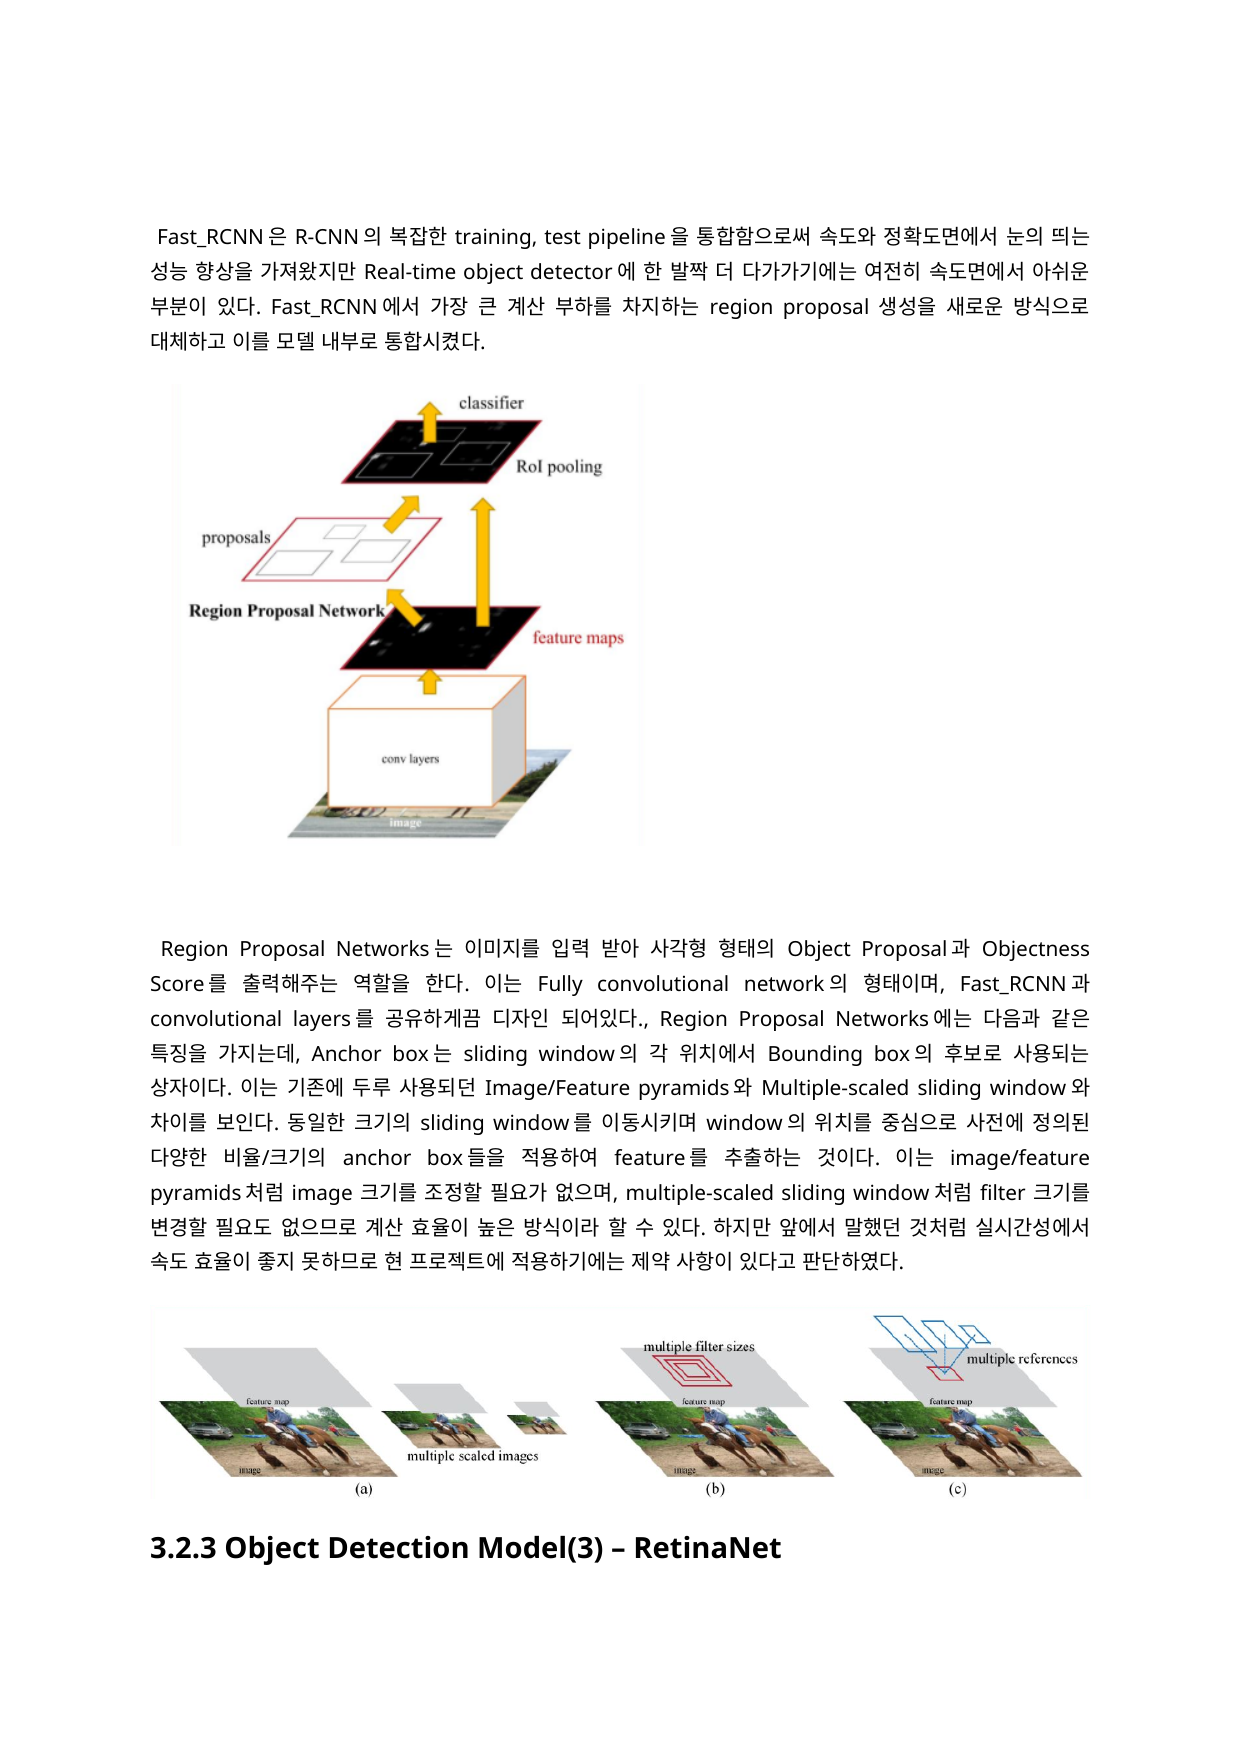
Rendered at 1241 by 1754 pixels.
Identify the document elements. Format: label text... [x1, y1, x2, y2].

text 3.2.3 Object Detection Model(3) – RetinaNet [150, 1528, 1090, 1567]
text Fast_RCNN은 R-CNN의 복잡한 training, test pipeline을 통합함으로써 속도와 정확도면에서 눈의 띄는 성능 향상을 가져왔지만 Real-time object detector에 한 발짝 더 다가가기에는 여전히 속도면에서 아쉬운 부분이 있다. Fast_RCNN에서 가장 큰 계산 부하를 차지하는 region proposal 생성을 새로운 방식으로 대체하고 이를 모델 내부로 통합시켰다. [150, 221, 1090, 355]
text Region Proposal Networks는 이미지를 입력 받아 사각형 형태의 Object Proposal과 Objectness Score를 출력해주는 역할을 한다. 이는 Fully convolutional network의 형태이며, Fast_RCNN과 convolutional layers를 공유하게끔 디자인 되어있다., Region Proposal Networks에는 다음과 같은 특징을 가지는데, Anchor box는 sliding window의 각 위치에서 Bounding box의 후보로 사용되는 상자이다. 이는 기존에 두루 사용되던 Image/Feature pyramids와 Multiple-scaled sliding window와 차이를 보인다. 동일한 크기의 sliding window를 이동시키며 window의 위치를 중심으로 사전에 정의된 다양한 비율/크기의 anchor box들을 적용하여 feature를 추출하는 것이다. 이는 image/feature pyramids처럼 image 크기를 조정할 필요가 없으며, multiple-scaled sliding window처럼 filter 크기를 변경할 필요도 없으므로 계산 효율이 높은 방식이라 할 수 있다. 하지만 앞에서 말했던 것처럼 실시간성에서 속도 효율이 좋지 못하므로 현 프로젝트에 적용하기에는 제약 사항이 있다고 판단하였다. [150, 932, 1090, 1276]
picture [150, 384, 649, 846]
picture [150, 1305, 1091, 1499]
